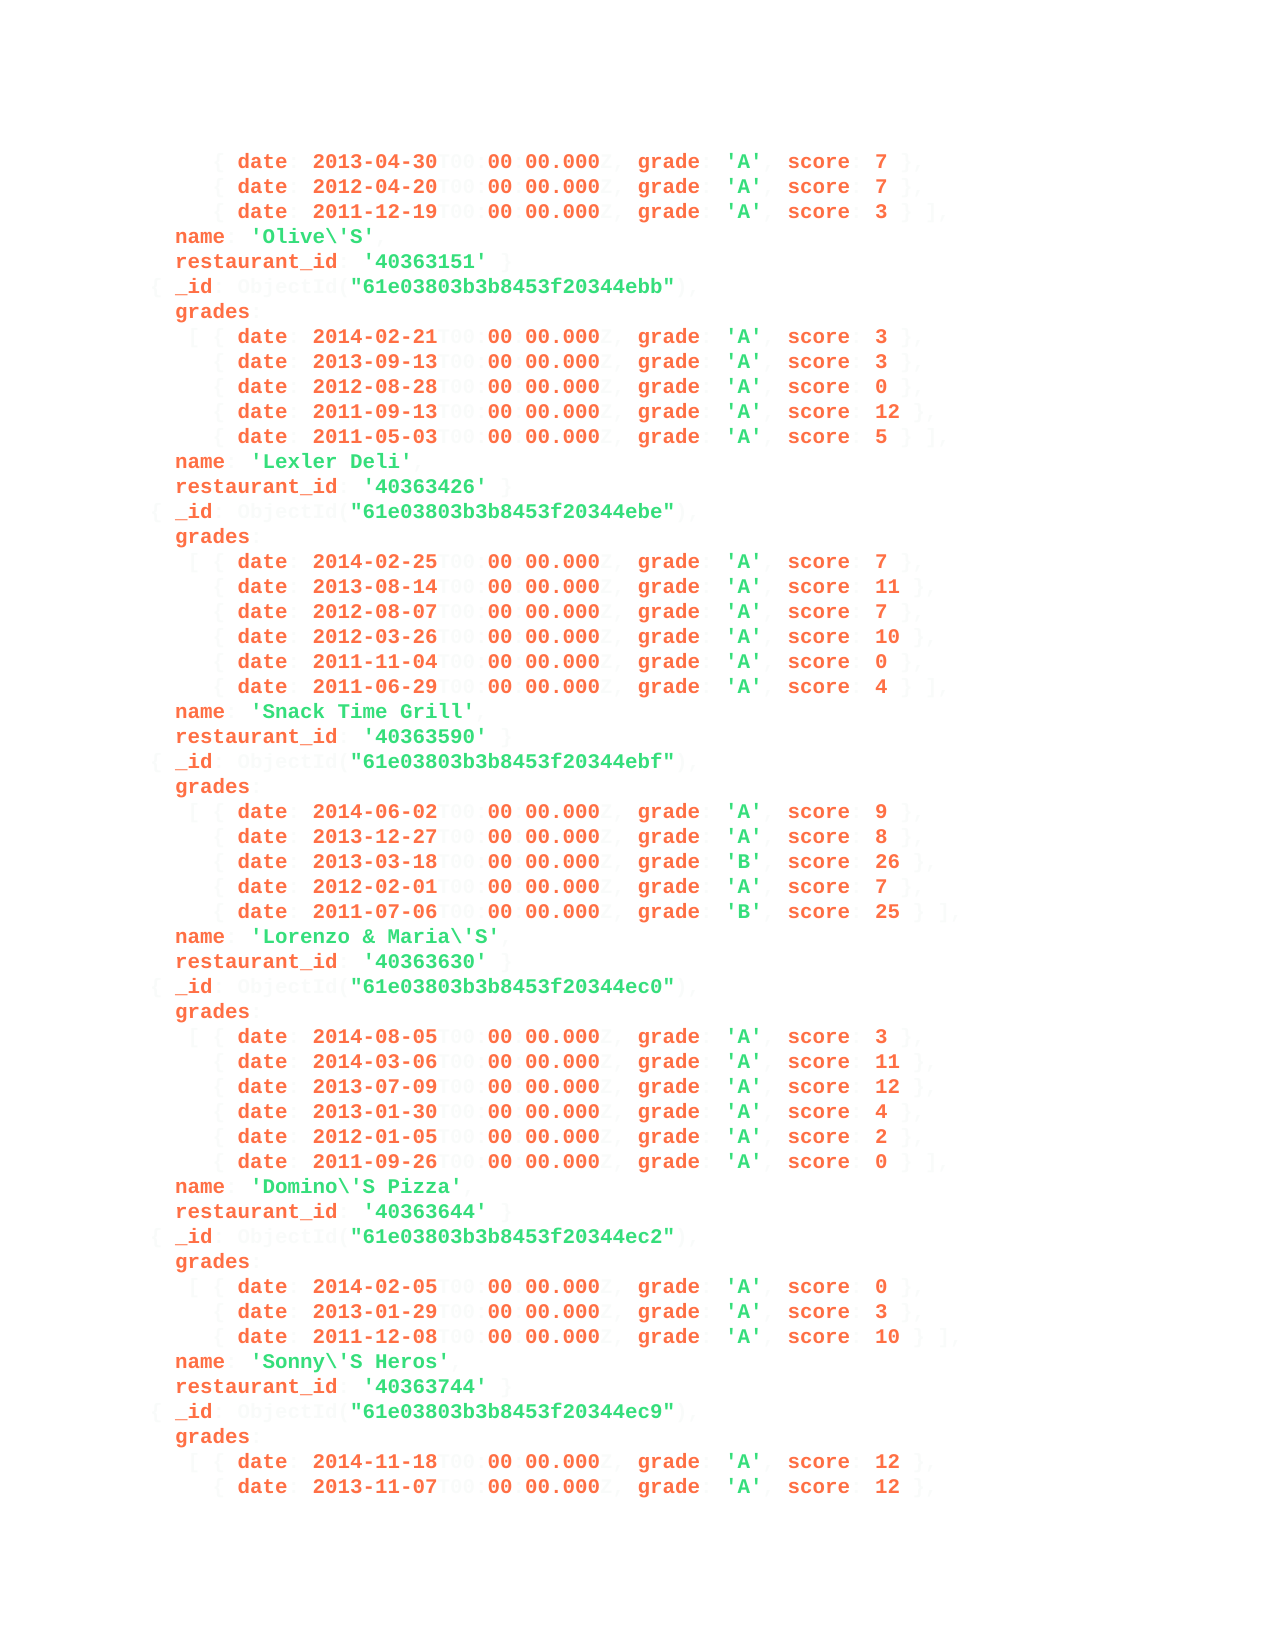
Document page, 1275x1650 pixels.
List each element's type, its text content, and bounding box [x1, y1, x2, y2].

text name: 'Lexler Deli', [150, 450, 1125, 475]
text grades: [150, 1425, 1125, 1450]
text { _id: ObjectId("61e03803b3b8453f20344ec2"), [150, 1225, 1125, 1250]
text grades: [150, 300, 1125, 325]
text { date: 2013-12-27T00:00:00.000Z, grade: 'A', score: 8 }, [150, 825, 1125, 850]
text { _id: ObjectId("61e03803b3b8453f20344ec9"), [150, 1400, 1125, 1425]
text { date: 2011-07-06T00:00:00.000Z, grade: 'B', score: 25 } ], [150, 900, 1125, 925]
text { date: 2012-03-26T00:00:00.000Z, grade: 'A', score: 10 }, [150, 625, 1125, 650]
text { _id: ObjectId("61e03803b3b8453f20344ebf"), [150, 750, 1125, 775]
text { date: 2011-12-19T00:00:00.000Z, grade: 'A', score: 3 } ], [150, 200, 1125, 225]
text { _id: ObjectId("61e03803b3b8453f20344ebb"), [150, 275, 1125, 300]
text name: 'Snack Time Grill', [150, 700, 1125, 725]
text { date: 2013-07-09T00:00:00.000Z, grade: 'A', score: 12 }, [150, 1075, 1125, 1100]
text name: 'Lorenzo & Maria\'S', [150, 925, 1125, 950]
text { date: 2013-11-07T00:00:00.000Z, grade: 'A', score: 12 }, [150, 1475, 1125, 1500]
text { date: 2013-04-30T00:00:00.000Z, grade: 'A', score: 7 }, [150, 150, 1125, 175]
text [ { date: 2014-08-05T00:00:00.000Z, grade: 'A', score: 3 }, [150, 1025, 1125, 1050]
text [ { date: 2014-02-25T00:00:00.000Z, grade: 'A', score: 7 }, [150, 550, 1125, 575]
text { date: 2011-09-26T00:00:00.000Z, grade: 'A', score: 0 } ], [150, 1150, 1125, 1175]
text { date: 2013-01-30T00:00:00.000Z, grade: 'A', score: 4 }, [150, 1100, 1125, 1125]
text [ { date: 2014-11-18T00:00:00.000Z, grade: 'A', score: 12 }, [150, 1450, 1125, 1475]
text { date: 2012-08-07T00:00:00.000Z, grade: 'A', score: 7 }, [150, 600, 1125, 625]
text { date: 2011-12-08T00:00:00.000Z, grade: 'A', score: 10 } ], [150, 1325, 1125, 1350]
text name: 'Olive\'S', [150, 225, 1125, 250]
text restaurant_id: '40363151' } [150, 250, 1125, 275]
text { date: 2012-08-28T00:00:00.000Z, grade: 'A', score: 0 }, [150, 375, 1125, 400]
text { date: 2011-05-03T00:00:00.000Z, grade: 'A', score: 5 } ], [150, 425, 1125, 450]
text restaurant_id: '40363630' } [150, 950, 1125, 975]
text { date: 2011-11-04T00:00:00.000Z, grade: 'A', score: 0 }, [150, 650, 1125, 675]
text { date: 2011-06-29T00:00:00.000Z, grade: 'A', score: 4 } ], [150, 675, 1125, 700]
text restaurant_id: '40363426' } [150, 475, 1125, 500]
text { date: 2011-09-13T00:00:00.000Z, grade: 'A', score: 12 }, [150, 400, 1125, 425]
text { _id: ObjectId("61e03803b3b8453f20344ec0"), [150, 975, 1125, 1000]
text grades: [150, 1250, 1125, 1275]
text [ { date: 2014-06-02T00:00:00.000Z, grade: 'A', score: 9 }, [150, 800, 1125, 825]
text { date: 2013-08-14T00:00:00.000Z, grade: 'A', score: 11 }, [150, 575, 1125, 600]
text name: 'Sonny\'S Heros', [150, 1350, 1125, 1375]
text { _id: ObjectId("61e03803b3b8453f20344ebe"), [150, 500, 1125, 525]
text { date: 2014-03-06T00:00:00.000Z, grade: 'A', score: 11 }, [150, 1050, 1125, 1075]
text [ { date: 2014-02-21T00:00:00.000Z, grade: 'A', score: 3 }, [150, 325, 1125, 350]
text grades: [150, 525, 1125, 550]
text restaurant_id: '40363744' } [150, 1375, 1125, 1400]
text { date: 2013-09-13T00:00:00.000Z, grade: 'A', score: 3 }, [150, 350, 1125, 375]
text grades: [150, 775, 1125, 800]
text [ { date: 2014-02-05T00:00:00.000Z, grade: 'A', score: 0 }, [150, 1275, 1125, 1300]
text restaurant_id: '40363590' } [150, 725, 1125, 750]
text name: 'Domino\'S Pizza', [150, 1175, 1125, 1200]
text { date: 2012-04-20T00:00:00.000Z, grade: 'A', score: 7 }, [150, 175, 1125, 200]
text { date: 2012-02-01T00:00:00.000Z, grade: 'A', score: 7 }, [150, 875, 1125, 900]
text grades: [150, 1000, 1125, 1025]
text { date: 2013-03-18T00:00:00.000Z, grade: 'B', score: 26 }, [150, 850, 1125, 875]
text restaurant_id: '40363644' } [150, 1200, 1125, 1225]
text { date: 2012-01-05T00:00:00.000Z, grade: 'A', score: 2 }, [150, 1125, 1125, 1150]
text { date: 2013-01-29T00:00:00.000Z, grade: 'A', score: 3 }, [150, 1300, 1125, 1325]
